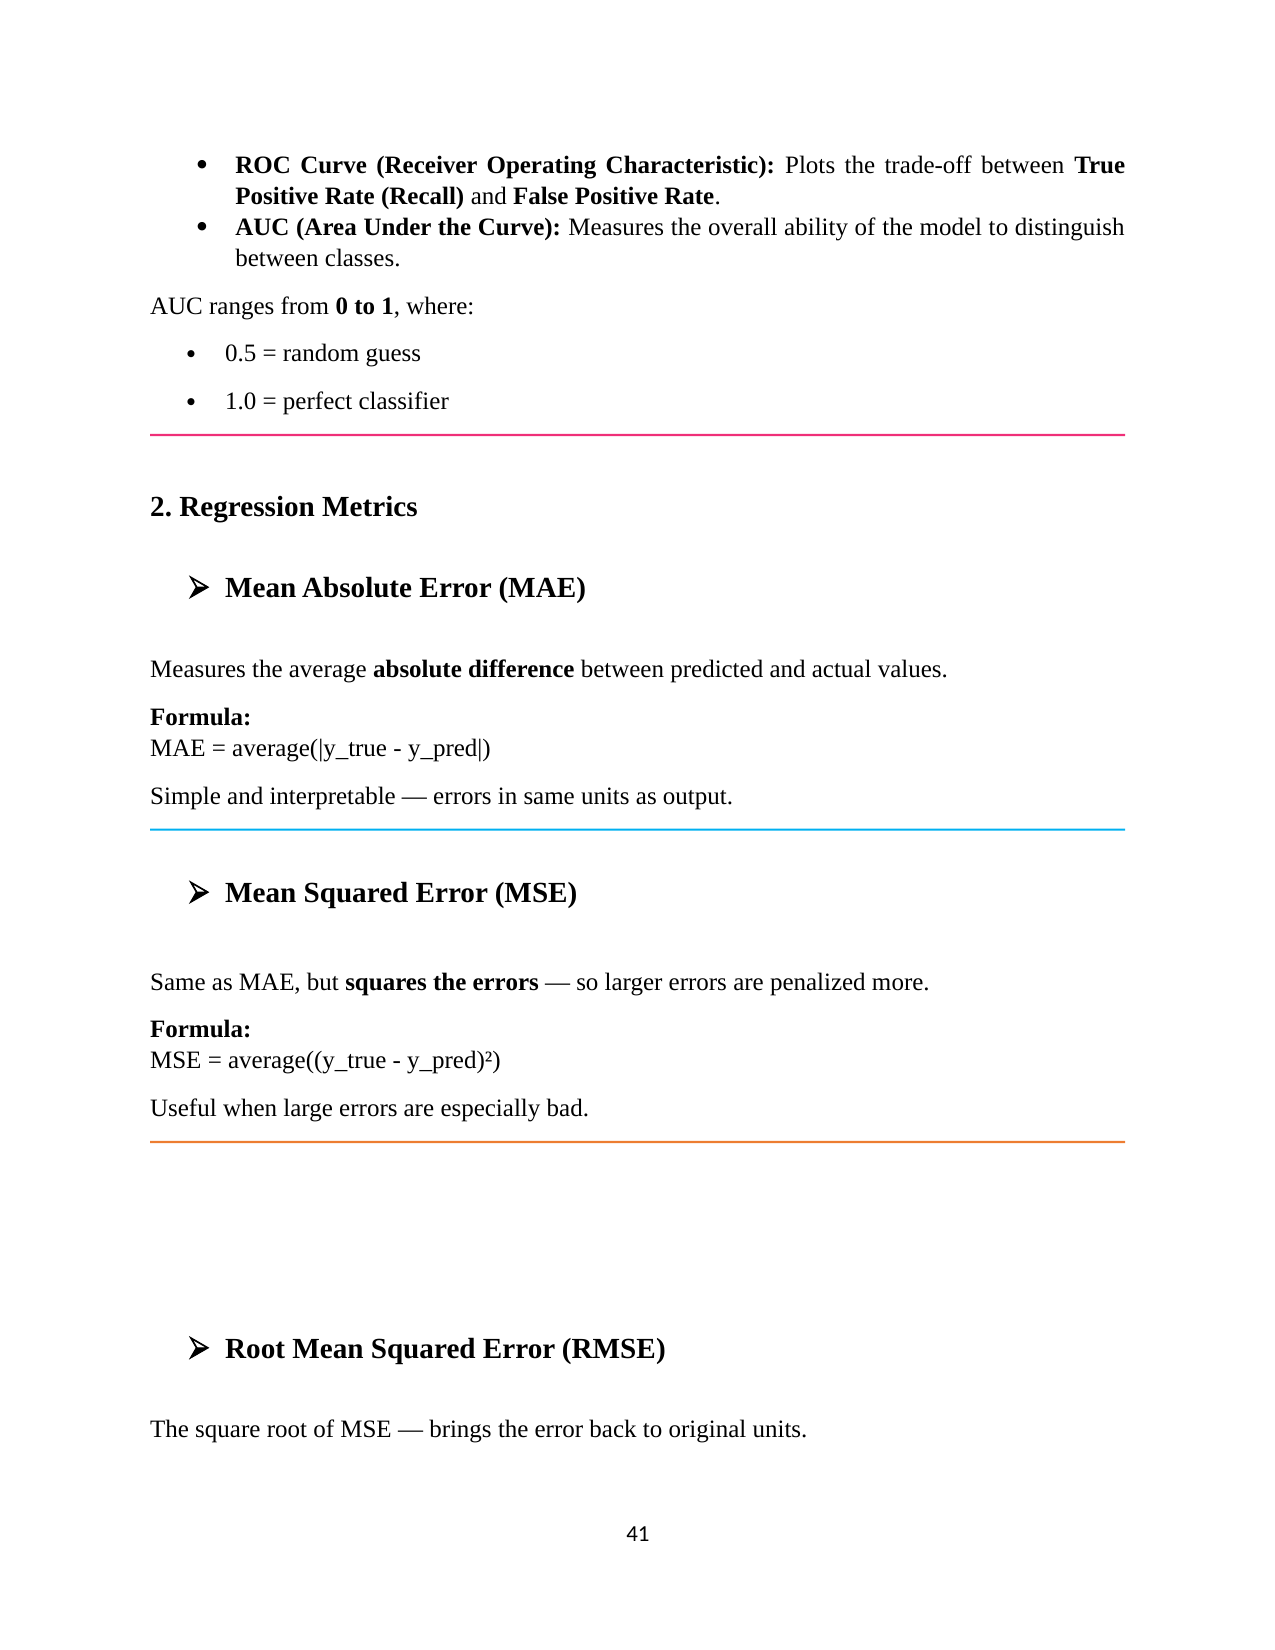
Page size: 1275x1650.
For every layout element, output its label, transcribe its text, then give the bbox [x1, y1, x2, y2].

text Formula: MSE = average((y_true - y_pred)²) [150, 1014, 1125, 1074]
list ROC Curve (Receiver Operating Characteristic): Plots the trade-off between True Positive Rate (Recall) and False Positive Rate. [198, 150, 1125, 210]
text Formula: MAE = average(|y_true - y_pred|) [150, 702, 1125, 762]
text Simple and interpretable — errors in same units as output. [150, 781, 1125, 809]
list 0.5 = random guess [187, 338, 1125, 367]
text AUC ranges from 0 to 1, where: [150, 291, 1125, 319]
subtitle Mean Squared Error (MSE) [187, 875, 1125, 909]
list 1.0 = perfect classifier [187, 386, 1125, 415]
text Measures the average absolute difference between predicted and actual values. [150, 654, 1125, 683]
text The square root of MSE — brings the error back to original units. [150, 1414, 1125, 1443]
subtitle 2. Regression Metrics [150, 489, 1125, 523]
text Useful when large errors are especially bad. [150, 1093, 1125, 1122]
text Same as MAE, but squares the errors — so larger errors are penalized more. [150, 967, 1125, 996]
subtitle Mean Absolute Error (MAE) [187, 570, 1125, 604]
list AUC (Area Under the Curve): Measures the overall ability of the model to distinguish between classes. [198, 212, 1125, 272]
subtitle Root Mean Squared Error (RMSE) [187, 1331, 1125, 1364]
